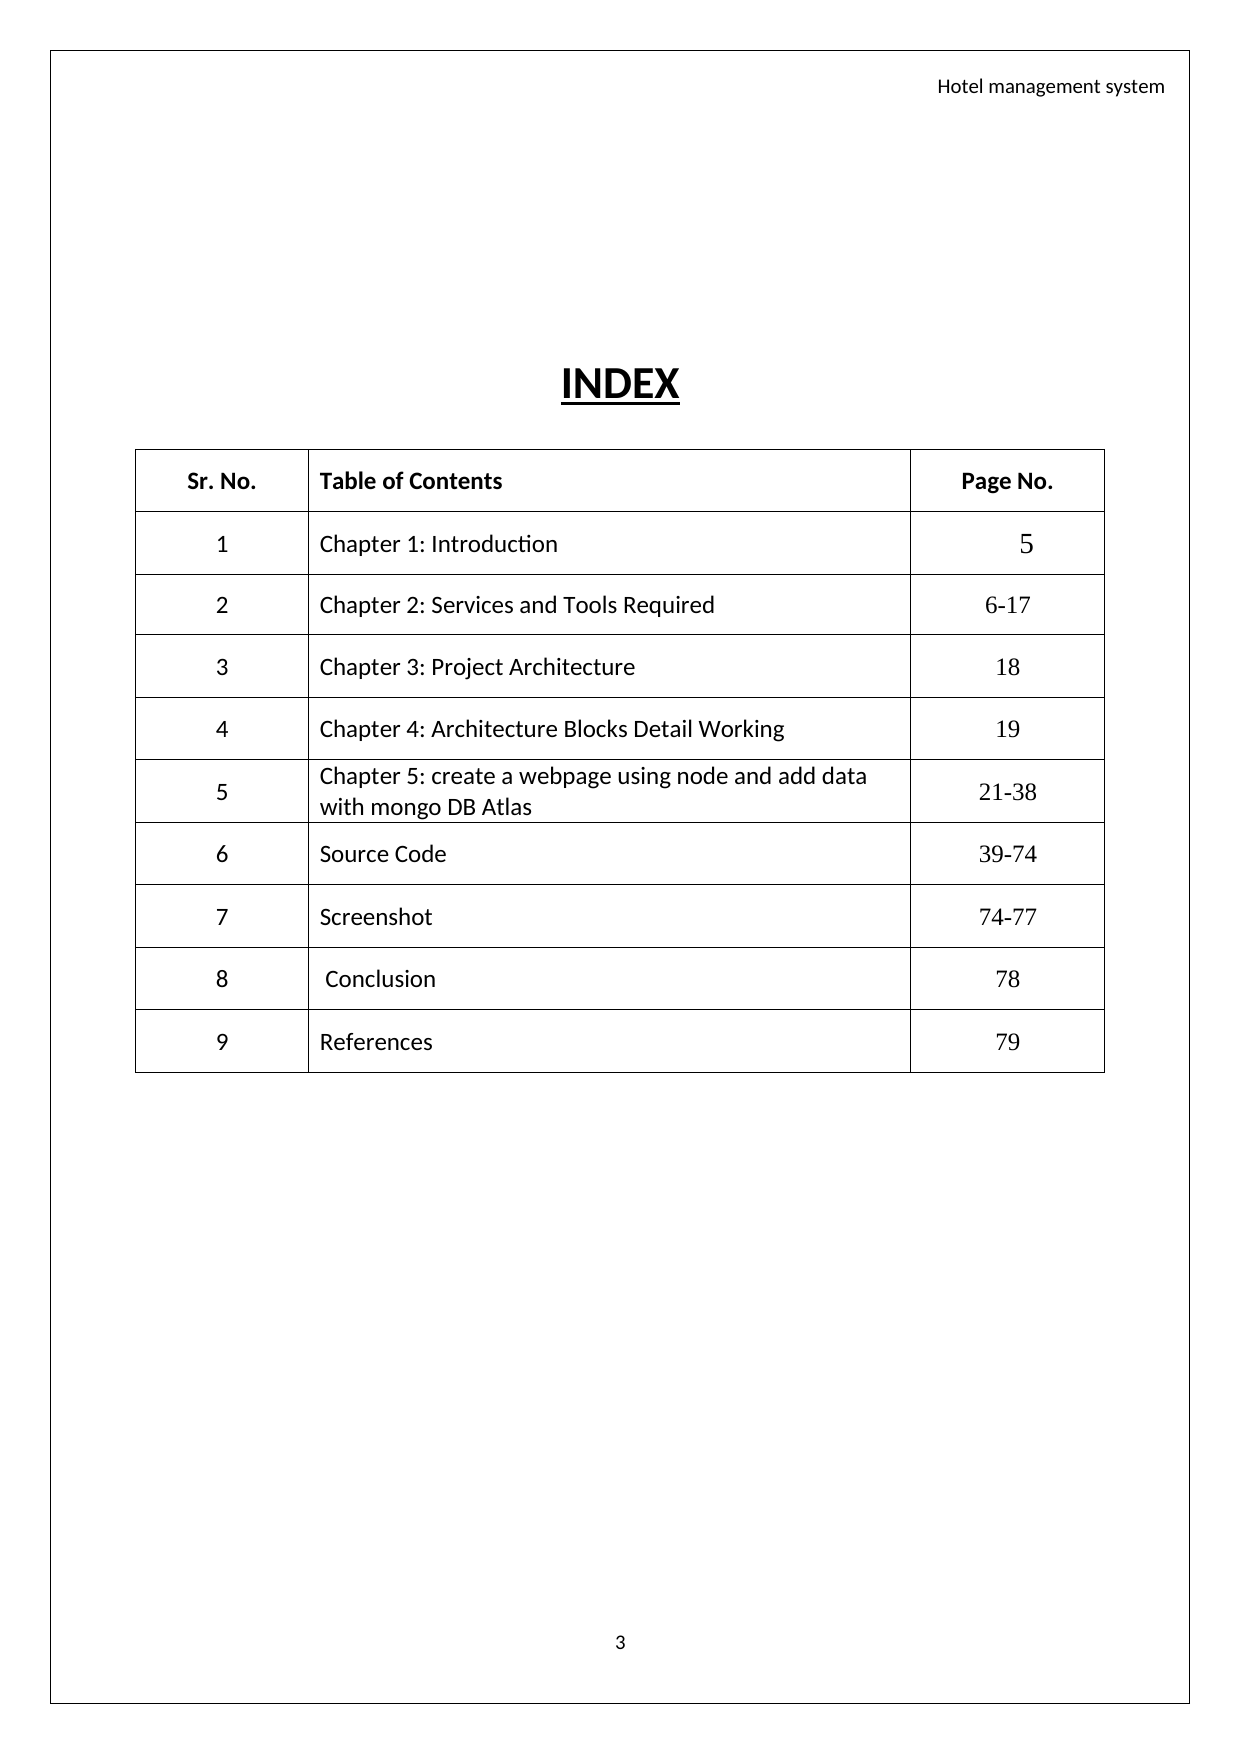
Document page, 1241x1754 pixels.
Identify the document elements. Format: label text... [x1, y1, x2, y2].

table_cell Conclusion [309, 948, 910, 1009]
table_cell Chapter 5: create a webpage using node and add data with mongo DB Atlas [309, 760, 910, 822]
table_cell 19 [911, 698, 1104, 759]
table_cell 9 [136, 1010, 308, 1072]
table_cell Chapter 4: Architecture Blocks Detail Working [309, 698, 910, 759]
table_cell 6 [136, 823, 308, 884]
table_cell 39-74 [911, 823, 1104, 884]
table_cell 7 [136, 885, 308, 947]
table_cell Chapter 3: Project Architecture [309, 635, 910, 697]
table_cell Screenshot [309, 885, 910, 947]
table_cell 5 [911, 512, 1104, 574]
table_header Table of Contents [309, 450, 910, 511]
table_cell 78 [911, 948, 1104, 1009]
table_cell 8 [136, 948, 308, 1009]
table_cell 5 [136, 760, 308, 822]
table_cell Chapter 1: Introduction [309, 512, 910, 574]
table_cell 6-17 [911, 575, 1104, 634]
table_cell 79 [911, 1010, 1104, 1072]
table_cell 2 [136, 575, 308, 634]
table_cell 18 [911, 635, 1104, 697]
table_cell 1 [136, 512, 308, 574]
table_cell References [309, 1010, 910, 1072]
text INDEX [75, 354, 1165, 410]
table_header Sr. No. [136, 450, 308, 511]
table_cell 4 [136, 698, 308, 759]
table_cell 74-77 [911, 885, 1104, 947]
table_header Page No. [911, 450, 1104, 511]
table_cell Chapter 2: Services and Tools Required [309, 575, 910, 634]
table_cell Source Code [309, 823, 910, 884]
table_cell 21-38 [911, 760, 1104, 822]
table_cell 3 [136, 635, 308, 697]
